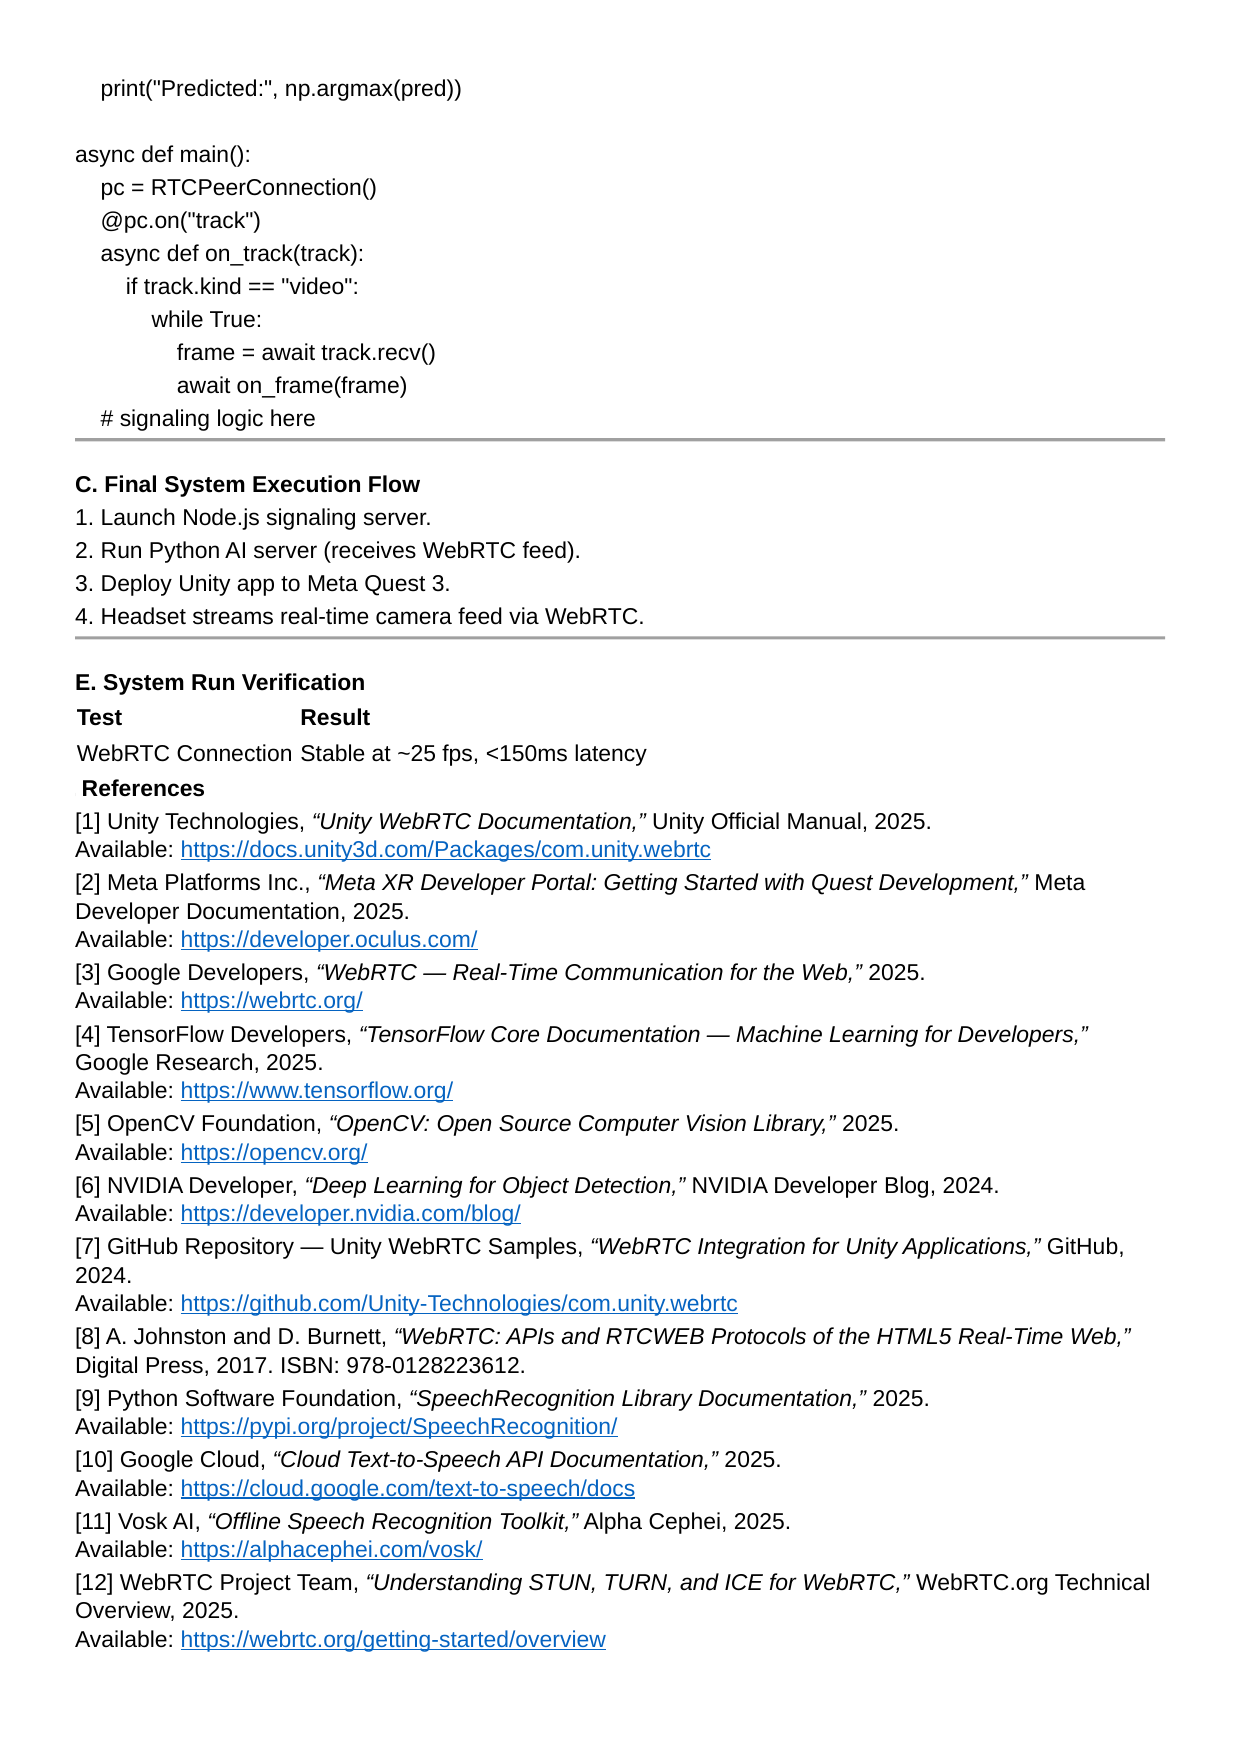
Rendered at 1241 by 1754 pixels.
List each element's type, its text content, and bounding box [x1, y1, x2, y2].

table_header Result [299, 703, 653, 738]
text [3] Google Developers, “WebRTC — Real-Time Communication for the Web,” 2025. Available: https://webrtc.org/ [75, 959, 1165, 1014]
text [5] OpenCV Foundation, “OpenCV: Open Source Computer Vision Library,” 2025. Available: https://opencv.org/ [75, 1110, 1165, 1165]
text async def on_track(track): [75, 240, 1165, 266]
text 1. Launch Node.js signaling server. [75, 504, 1165, 531]
text [2] Meta Platforms Inc., “Meta XR Developer Portal: Getting Started with Quest Development,” Meta Developer Documentation, 2025. Available: https://developer.oculus.com/ [75, 869, 1165, 952]
text 3. Deploy Unity app to Meta Quest 3. [75, 570, 1165, 597]
text if track.kind == "video": [75, 273, 1165, 299]
text [1] Unity Technologies, “Unity WebRTC Documentation,” Unity Official Manual, 2025. Available: https://docs.unity3d.com/Packages/com.unity.webrtc [75, 808, 1165, 862]
table_header Test [75, 703, 298, 738]
text print("Predicted:", np.argmax(pred)) [75, 75, 1165, 101]
text [6] NVIDIA Developer, “Deep Learning for Object Detection,” NVIDIA Developer Blog, 2024. Available: https://developer.nvidia.com/blog/ [75, 1172, 1165, 1227]
text C. Final System Execution Flow [75, 471, 1165, 498]
text 2. Run Python AI server (receives WebRTC feed). [75, 537, 1165, 564]
text [10] Google Cloud, “Cloud Text-to-Speech API Documentation,” 2025. Available: https://cloud.google.com/text-to-speech/docs [75, 1446, 1165, 1501]
text [9] Python Software Foundation, “SpeechRecognition Library Documentation,” 2025. Available: https://pypi.org/project/SpeechRecognition/ [75, 1385, 1165, 1439]
text 4. Headset streams real-time camera feed via WebRTC. [75, 603, 1165, 630]
table_cell Stable at ~25 fps, <150ms latency [299, 739, 653, 775]
text frame = await track.recv() [75, 339, 1165, 366]
text [11] Vosk AI, “Offline Speech Recognition Toolkit,” Alpha Cephei, 2025. Available: https://alphacephei.com/vosk/ [75, 1508, 1165, 1562]
table_cell WebRTC Connection [75, 739, 298, 775]
text await on_frame(frame) [75, 372, 1165, 398]
text pc = RTCPeerConnection() [75, 174, 1165, 200]
text # signaling logic here [75, 405, 1165, 432]
text [7] GitHub Repository — Unity WebRTC Samples, “WebRTC Integration for Unity Applications,” GitHub, 2024. Available: https://github.com/Unity-Technologies/com.unity.webrtc [75, 1233, 1165, 1317]
text [12] WebRTC Project Team, “Understanding STUN, TURN, and ICE for WebRTC,” WebRTC.org Technical Overview, 2025. Available: https://webrtc.org/getting-started/overview [75, 1569, 1165, 1652]
text while True: [75, 306, 1165, 332]
text E. System Run Verification [75, 669, 1165, 696]
text @pc.on("track") [75, 207, 1165, 233]
text async def main(): [75, 141, 1165, 167]
text [8] A. Johnston and D. Burnett, “WebRTC: APIs and RTCWEB Protocols of the HTML5 Real-Time Web,” Digital Press, 2017. ISBN: 978-0128223612. [75, 1323, 1165, 1378]
text References [75, 775, 1165, 801]
text [4] TensorFlow Developers, “TensorFlow Core Documentation — Machine Learning for Developers,” Google Research, 2025. Available: https://www.tensorflow.org/ [75, 1021, 1165, 1104]
